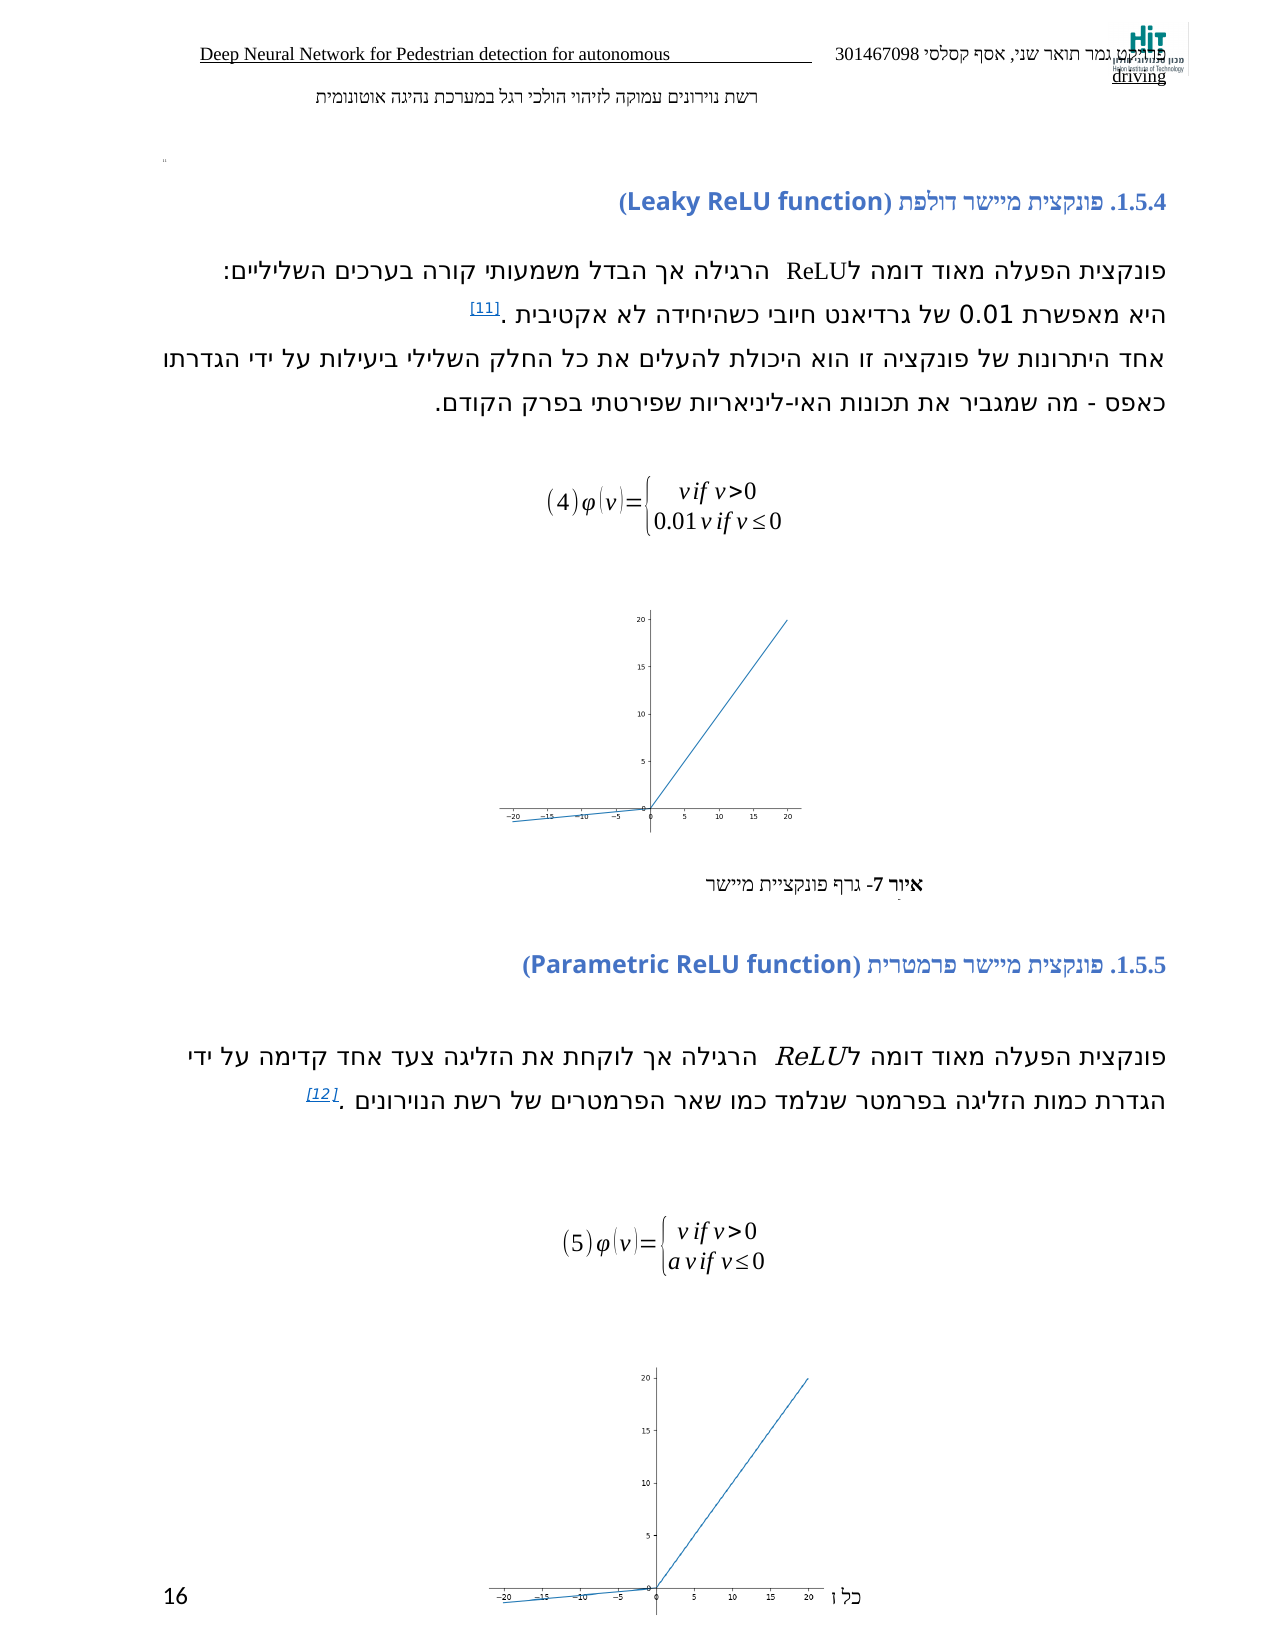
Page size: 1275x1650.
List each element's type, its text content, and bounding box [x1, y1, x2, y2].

text פונקצית הפעלה מאוד דומה לReLU הרגילה אך הבדל משמעותי קורה בערכים השליליים: [162, 256, 1167, 286]
subtitle 1.5.4. פונקצית מיישר דולפת (Leaky ReLU function) [162, 184, 1167, 218]
text פונקצית הפעלה מאוד דומה לReLU הרגילה אך לוקחת את הזליגה צעד אחד קדימה על ידי הגדרת כמות הזליגה בפרמטר שנלמד כמו שאר הפרמטרים של רשת הנוירונים .[12] [162, 1041, 1167, 1115]
subtitle 1.5.5. פונקצית מיישר פרמטרית (Parametric ReLU function) [162, 946, 1167, 981]
text אחד היתרונות של פונקציה זו הוא היכולת להעלים את כל החלק השלילי ביעילות על ידי הגדרתו כאפס - מה שמגביר את תכונות האי-ליניאריות שפירטתי בפרק הקודם. [162, 344, 1167, 417]
text היא מאפשרת 0.01 של גרדיאנט חיובי כשהיחידה לא אקטיבית .[11] [162, 300, 1167, 329]
picture [478, 1357, 833, 1624]
picture [490, 601, 810, 841]
picture [1108, 22, 1189, 76]
